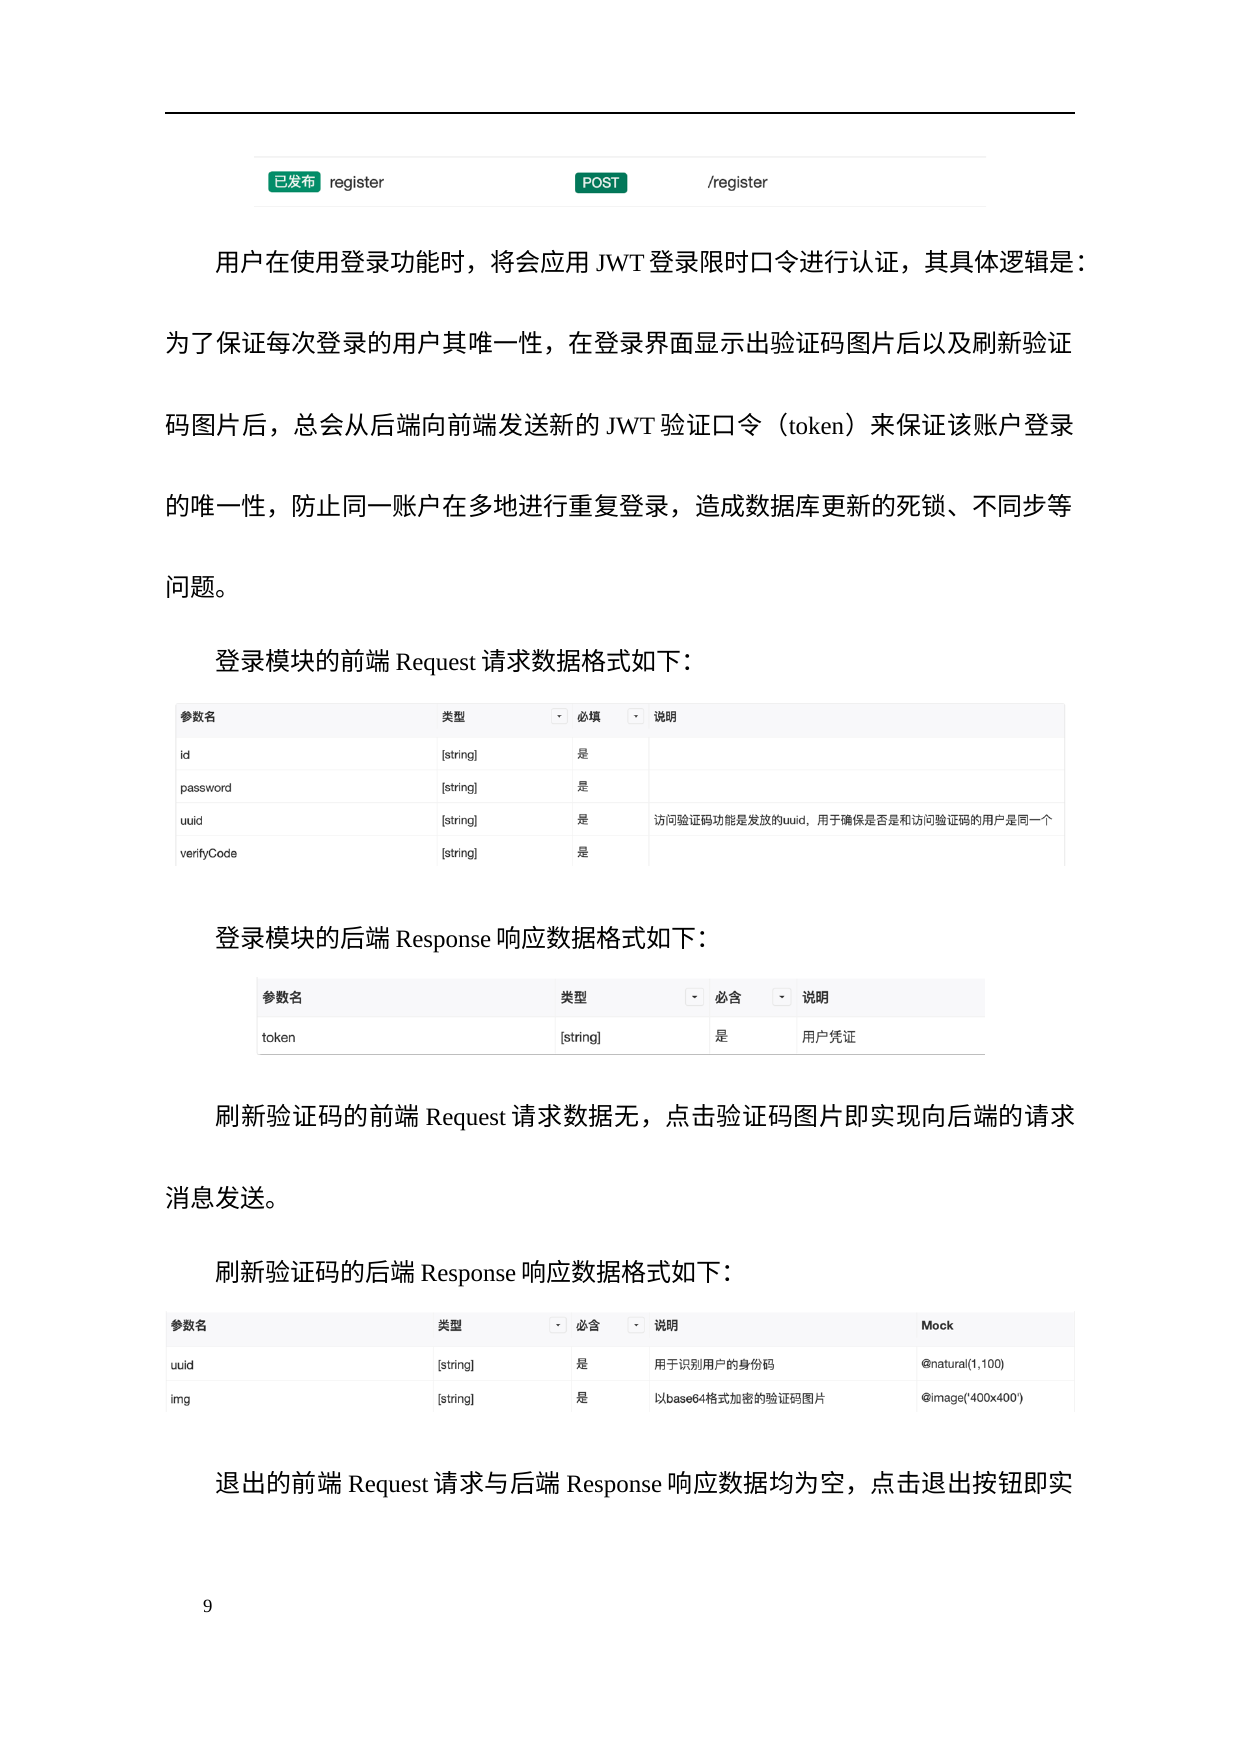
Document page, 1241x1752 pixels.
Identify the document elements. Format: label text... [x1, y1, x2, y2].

text 登录模块的前端Request请求数据格式如下： [165, 627, 1075, 692]
text 用户在使用登录功能时，将会应用JWT登录限时口令进行认证，其具体逻辑是：为了保证每次登录的用户其唯一性，在登录界面显示出验证码图片后以及刷新验证码图片后，总会从后端向前端发送新的JWT验证口令（token）来保证该账户登录的唯一性，防止同一账户在多地进行重复登录，造成数据库更新的死锁、不同步等问题。 [165, 228, 1075, 618]
text 刷新验证码的后端Response响应数据格式如下： [165, 1238, 1075, 1303]
text 刷新验证码的前端Request请求数据无，点击验证码图片即实现向后端的请求消息发送。 [165, 1082, 1075, 1229]
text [165, 1449, 1075, 1514]
picture [165, 1311, 1075, 1412]
picture [255, 977, 985, 1055]
picture [254, 156, 987, 207]
picture [174, 701, 1066, 866]
text 登录模块的后端Response响应数据格式如下： [165, 904, 1075, 969]
